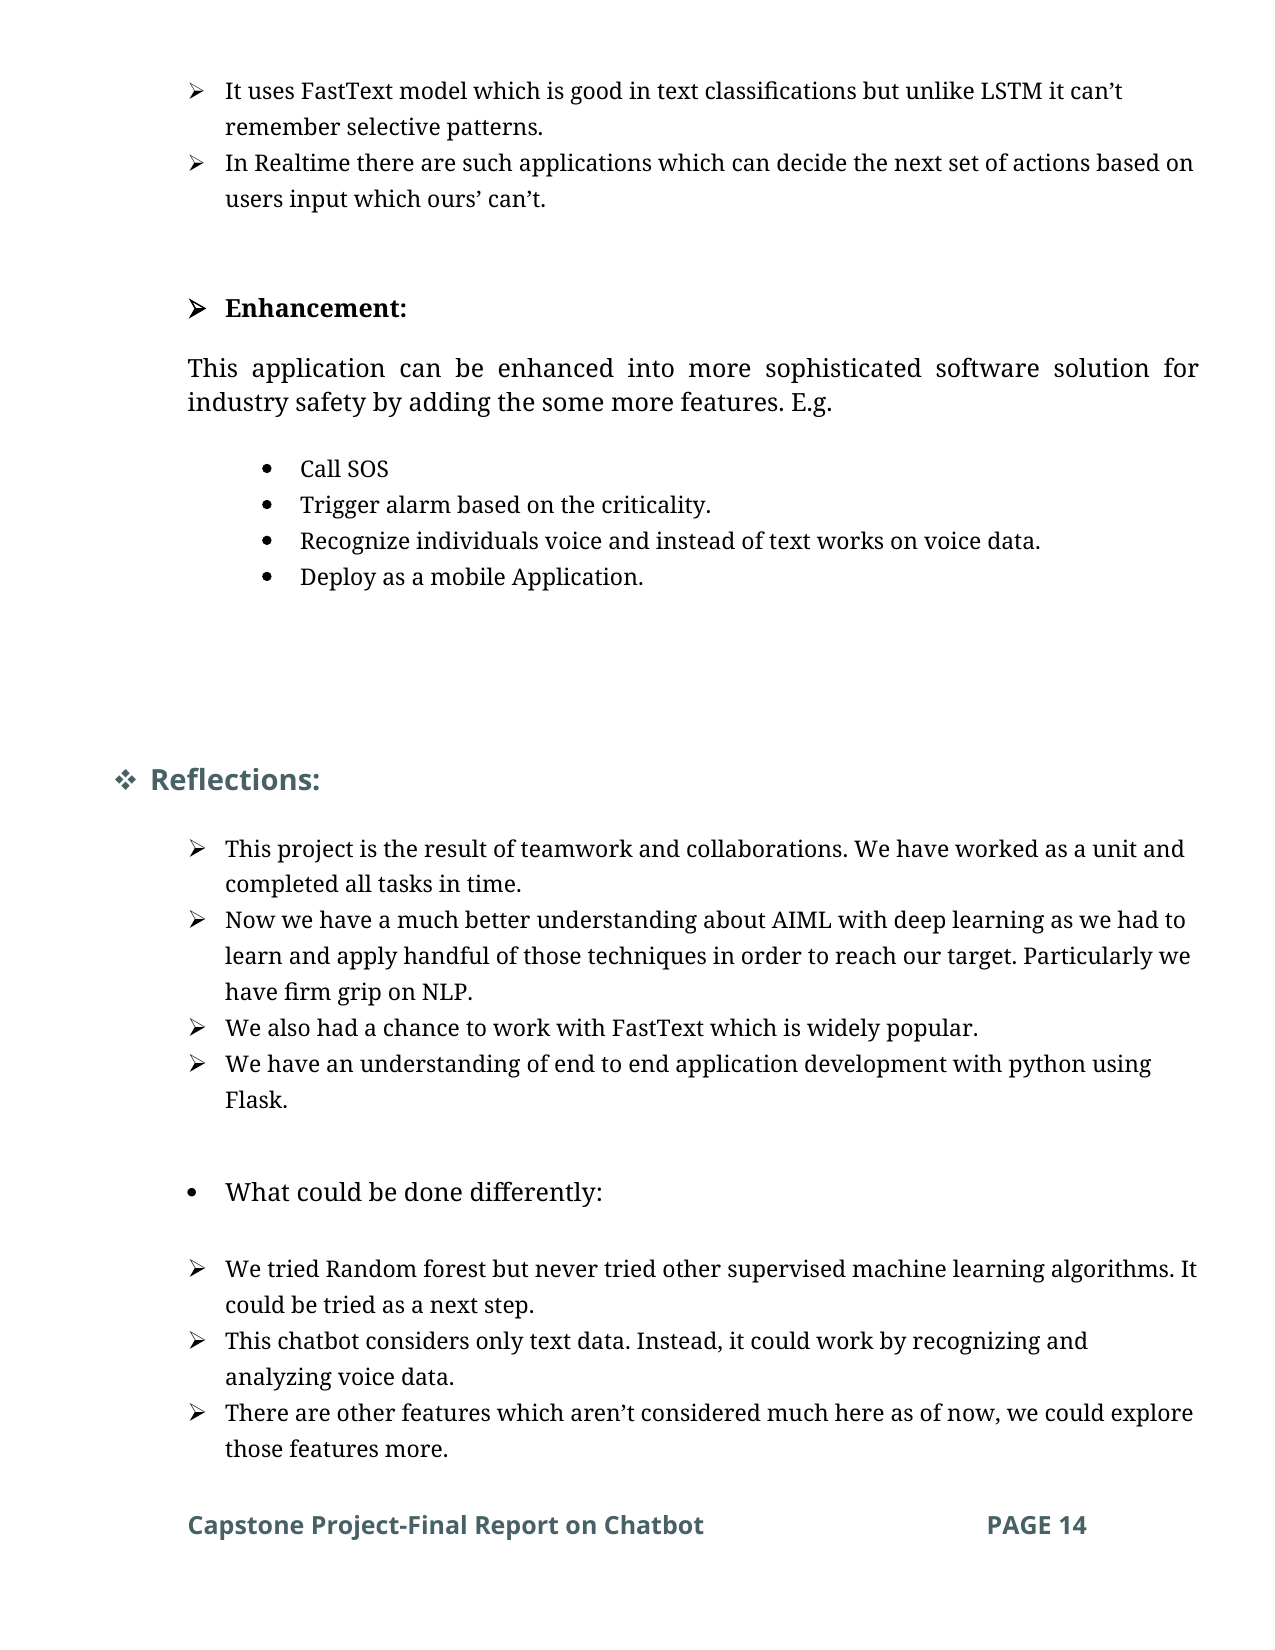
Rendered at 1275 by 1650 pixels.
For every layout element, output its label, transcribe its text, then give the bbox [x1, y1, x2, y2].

list We also had a chance to work with FastText which is widely popular. [187, 1012, 1200, 1043]
list This chatbot considers only text data. Instead, it could work by recognizing and analyzing voice data. [187, 1325, 1200, 1392]
list What could be done differently: [187, 1175, 1200, 1209]
list We tried Random forest but never tried other supervised machine learning algorithms. It could be tried as a next step. [187, 1253, 1200, 1320]
list Deploy as a mobile Application. [262, 561, 1200, 592]
list Call SOS [262, 453, 1200, 484]
list We have an understanding of end to end application development with python using Flask. [187, 1048, 1200, 1115]
list Now we have a much better understanding about AIML with deep learning as we had to learn and apply handful of those techniques in order to reach our target. Particularly we have firm grip on NLP. [187, 904, 1200, 1007]
text This application can be enhanced into more sophisticated software solution for industry safety by adding the some more features. E.g. [187, 351, 1200, 419]
list It uses FastText model which is good in text classifications but unlike LSTM it can’t remember selective patterns. [187, 75, 1200, 142]
list Recognize individuals voice and instead of text works on voice data. [262, 525, 1200, 556]
list This project is the result of teamwork and collaborations. We have worked as a unit and completed all tasks in time. [187, 832, 1200, 900]
list Enhancement: [187, 291, 1200, 325]
subtitle Reflections: [112, 759, 1200, 798]
list In Realtime there are such applications which can decide the next set of actions based on users input which ours’ can’t. [187, 147, 1200, 214]
list Trigger alarm based on the criticality. [262, 489, 1200, 520]
list There are other features which aren’t considered much here as of now, we could explore those features more. [187, 1397, 1200, 1464]
